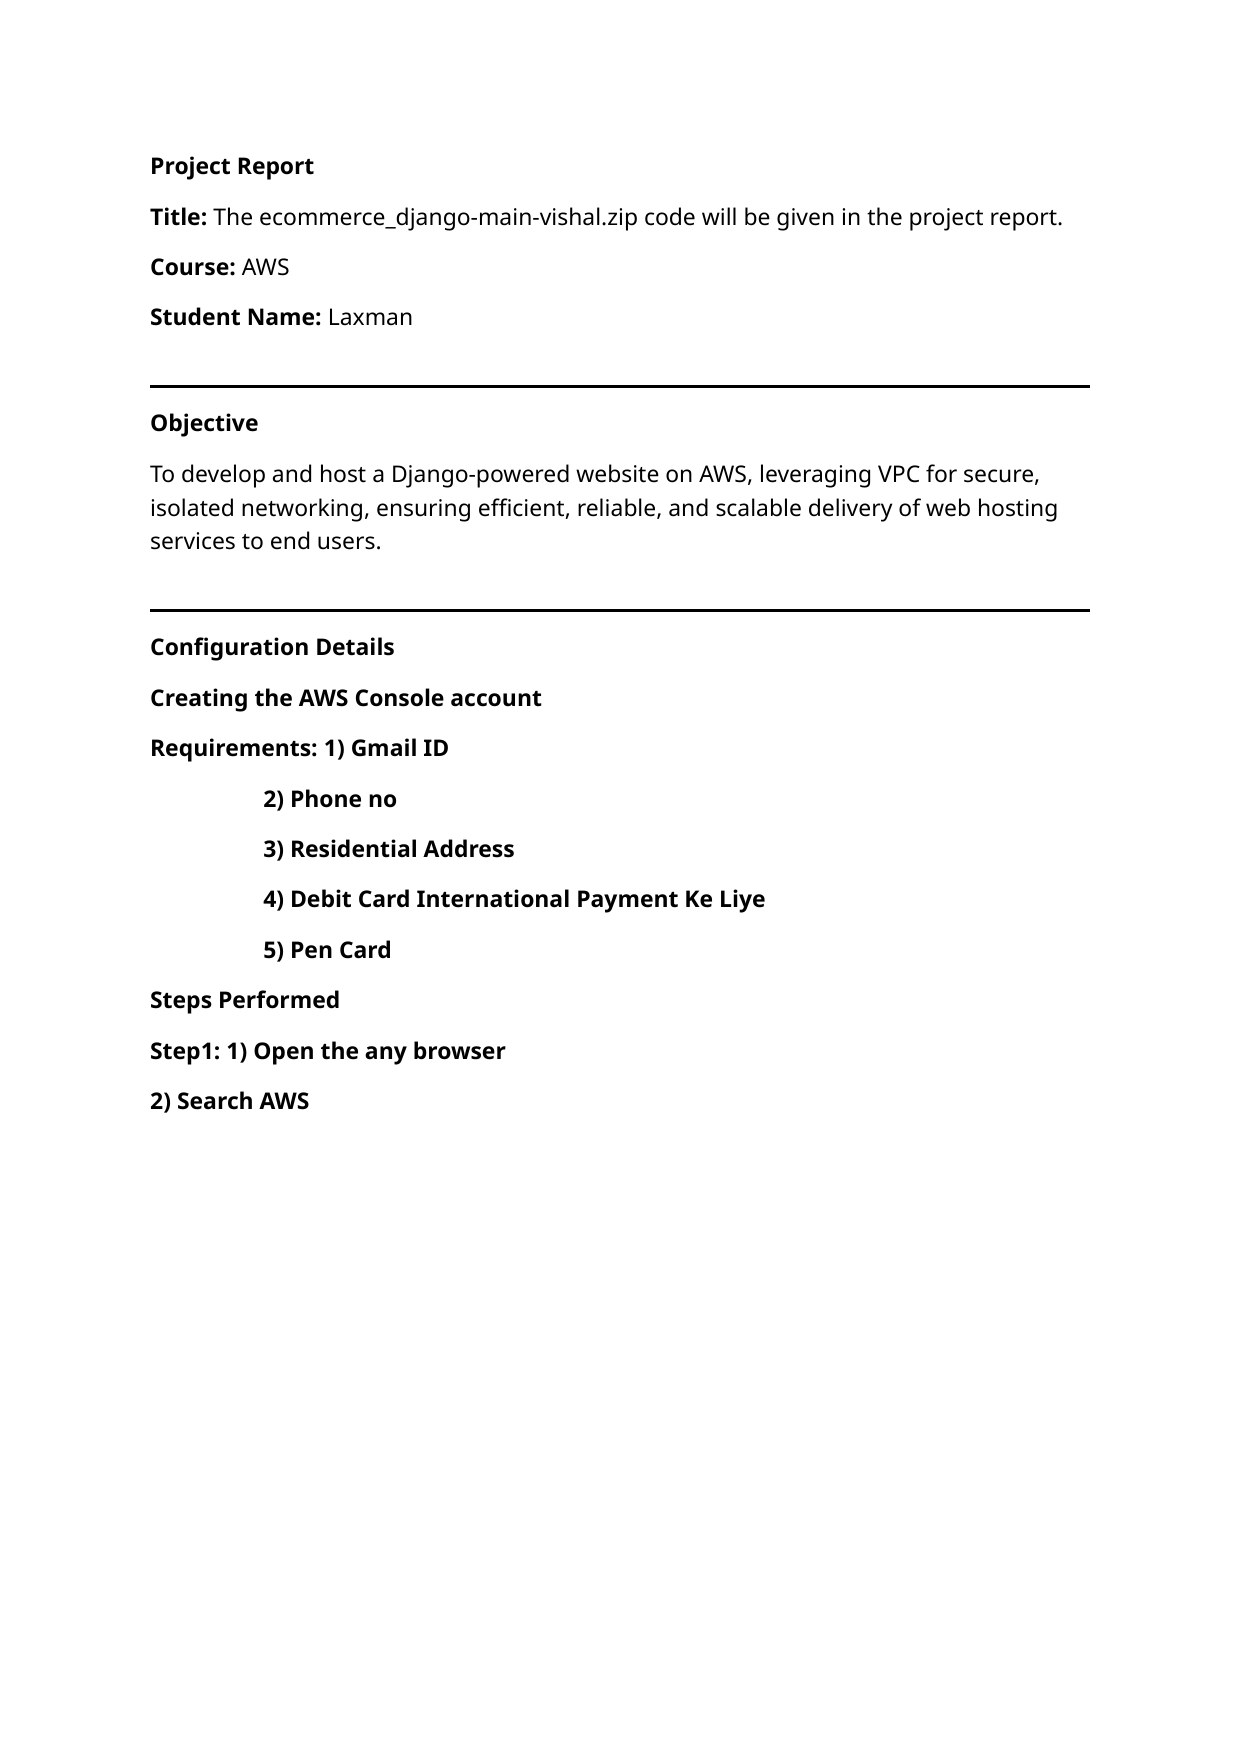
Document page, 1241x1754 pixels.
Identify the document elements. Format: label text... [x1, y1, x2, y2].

text Steps Performed [150, 984, 1090, 1015]
text Requirements: 1) Gmail ID [150, 732, 1090, 763]
list Search AWS [150, 1085, 1090, 1116]
text Course: AWS [150, 251, 1090, 282]
text Student Name: Laxman [150, 301, 1090, 332]
text Configuration Details [150, 631, 1090, 662]
text Creating the AWS Console account [150, 682, 1090, 713]
text 3) Residential Address [150, 833, 1090, 864]
text 2) Phone no [150, 782, 1090, 814]
text To develop and host a Django-powered website on AWS, leveraging VPC for secure, isolated networking, ensuring efficient, reliable, and scalable delivery of web hosting services to end users. [150, 458, 1090, 556]
text Step1: 1) Open the any browser [150, 1034, 1090, 1066]
text 5) Pen Card [150, 934, 1090, 965]
text Title: The ecommerce_django-main-vishal.zip code will be given in the project report. [150, 200, 1090, 232]
text 4) Debit Card International Payment Ke Liye [150, 883, 1090, 914]
text Project Report [150, 150, 1090, 181]
text Objective [150, 407, 1090, 438]
